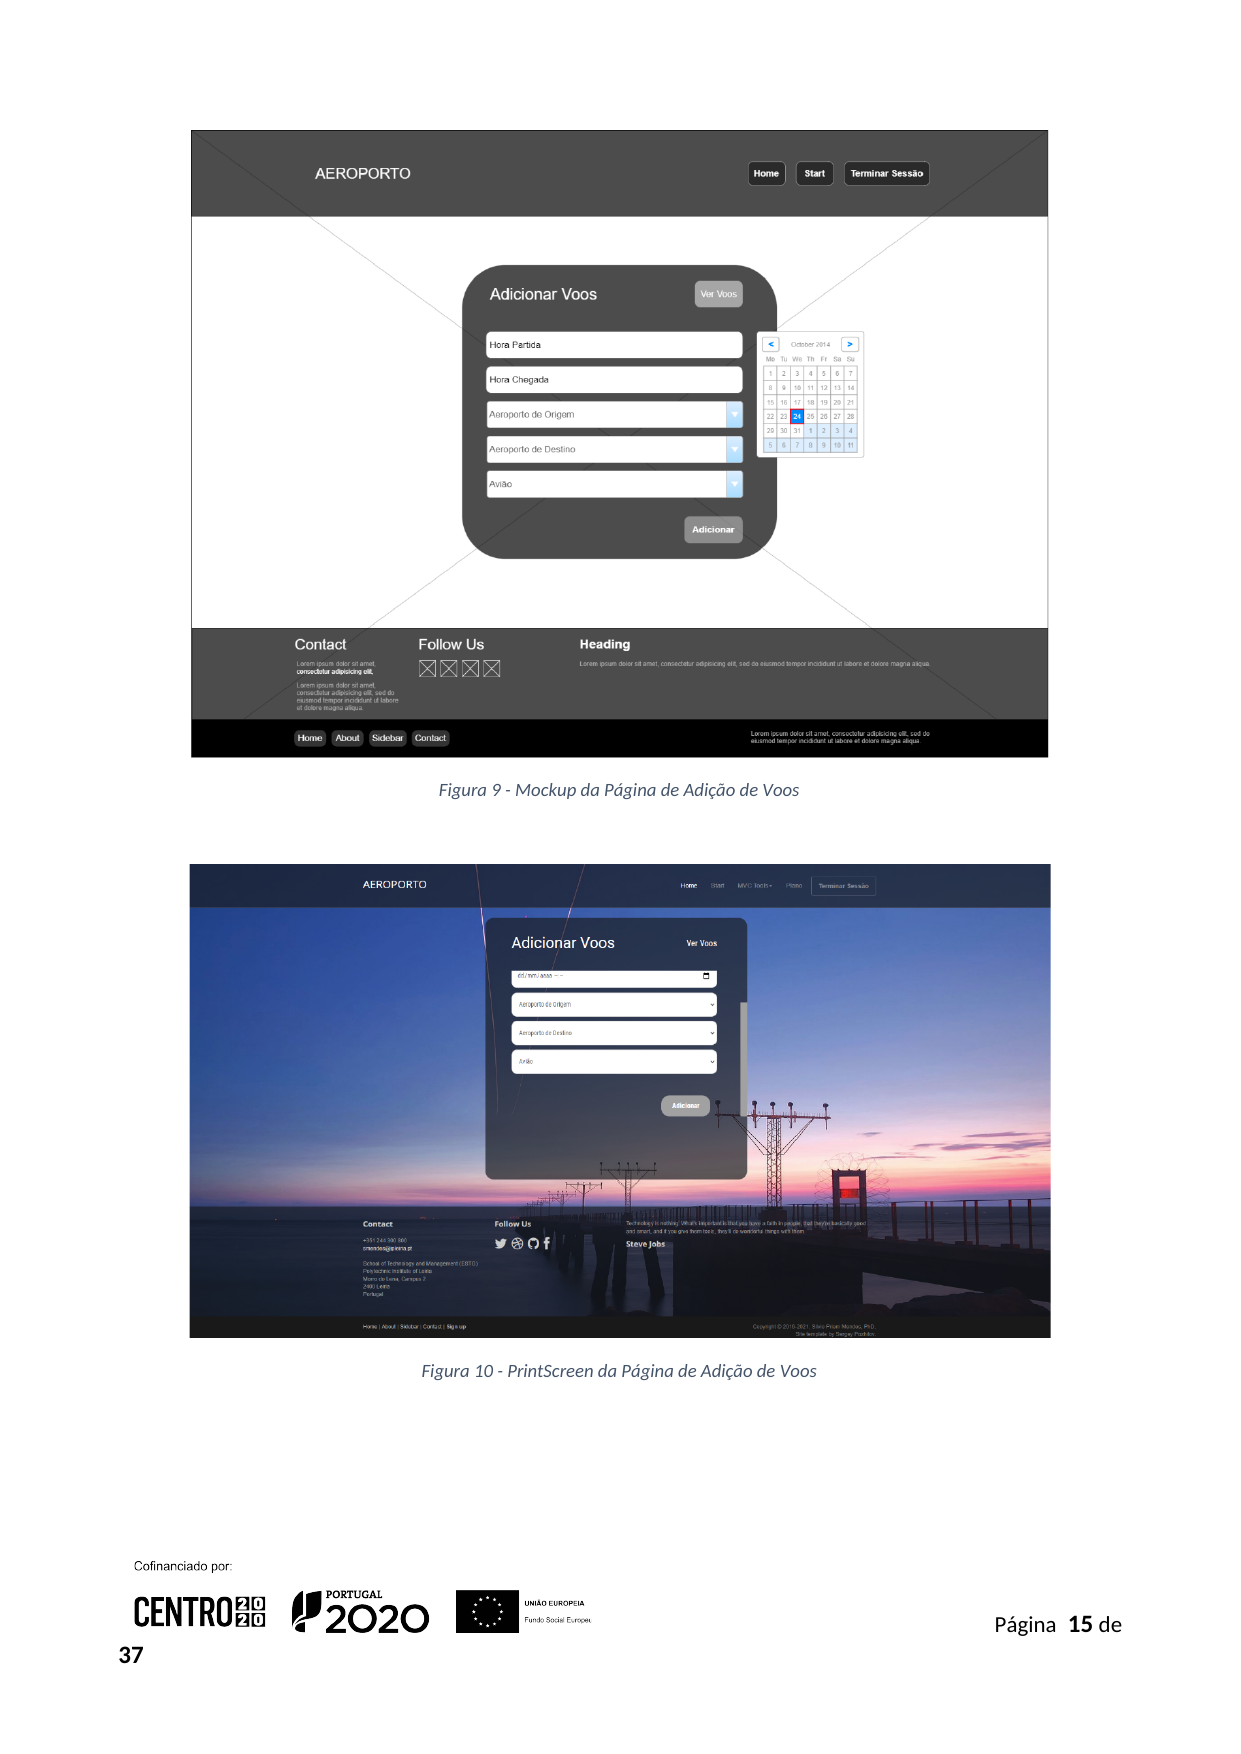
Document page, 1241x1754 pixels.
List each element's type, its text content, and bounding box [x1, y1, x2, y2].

picture [191, 130, 1049, 758]
picture [189, 864, 1051, 1338]
picture [134, 1561, 592, 1633]
text Figura 10 - PrintScreen da Página de Adição de Voos [118, 1359, 1122, 1382]
text Figura 9 - Mockup da Página de Adição de Voos [118, 778, 1122, 801]
